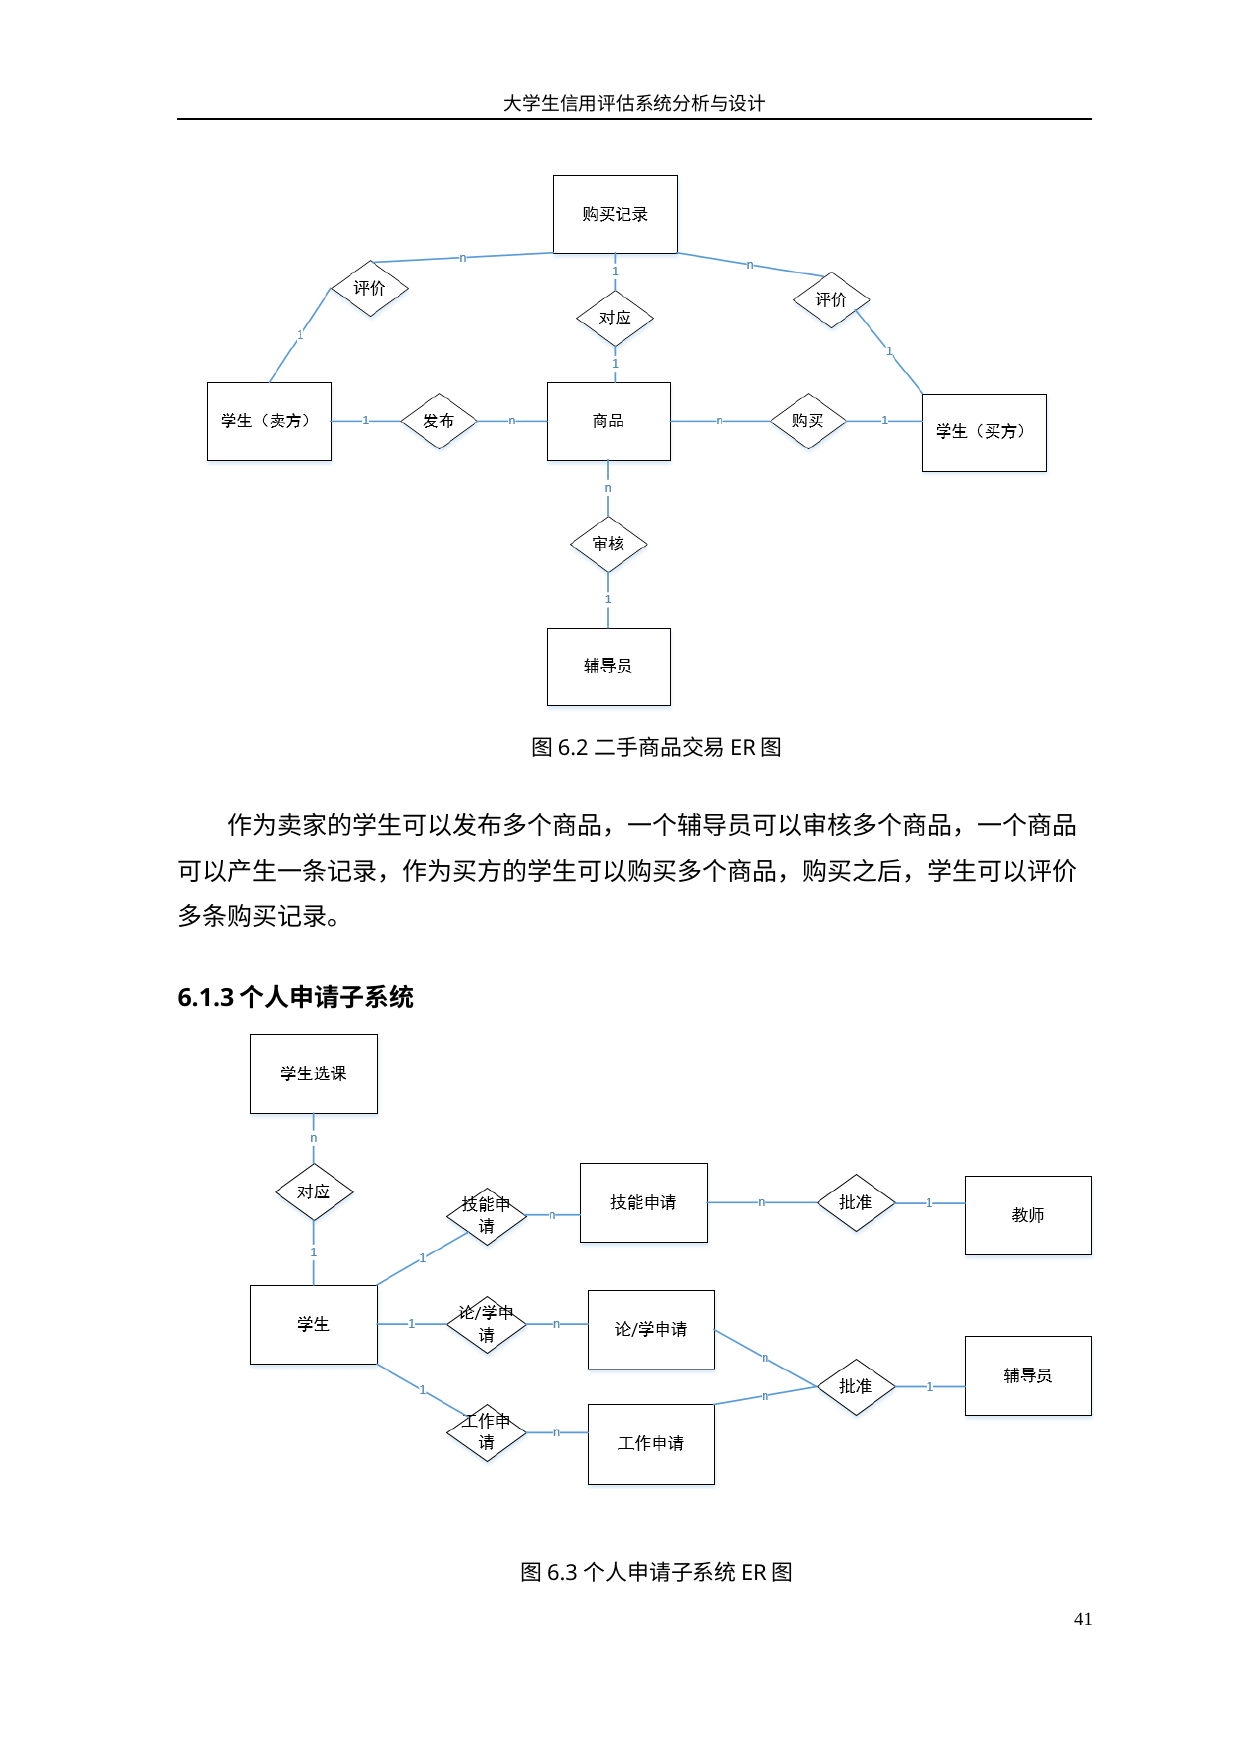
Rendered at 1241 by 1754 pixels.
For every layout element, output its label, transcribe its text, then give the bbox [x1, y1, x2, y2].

text 作为卖家的学生可以发布多个商品，一个辅导员可以审核多个商品，一个商品可以产生一条记录，作为买方的学生可以购买多个商品，购买之后，学生可以评价多条购买记录。 [177, 806, 1092, 933]
text 图6.3 个人申请子系统ER图 [177, 1555, 1092, 1587]
text 6.1.3个人申请子系统 [177, 978, 1092, 1014]
text 图6.2 二手商品交易ER图 [177, 730, 1092, 762]
